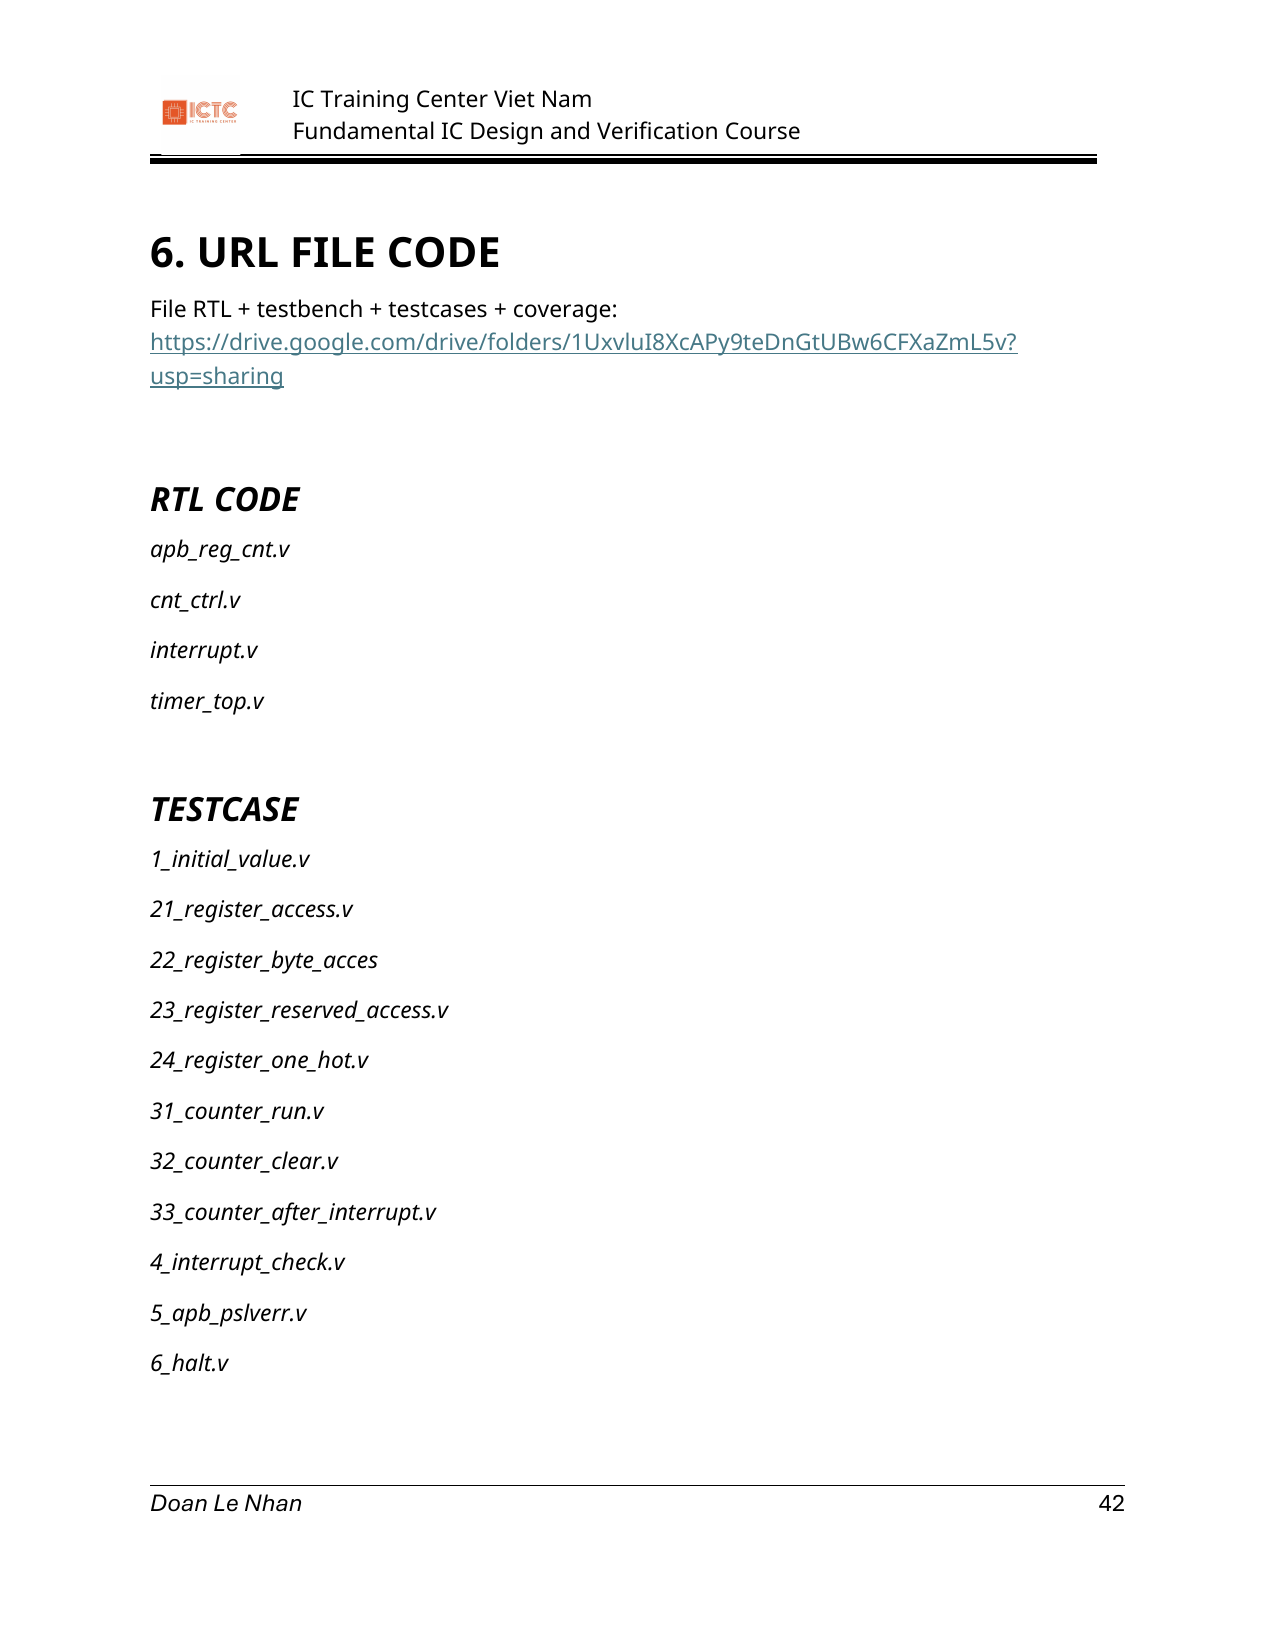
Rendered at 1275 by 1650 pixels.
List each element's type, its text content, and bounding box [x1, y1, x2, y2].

text 21_register_access.v [150, 893, 1125, 924]
text 24_register_one_hot.v [150, 1044, 1125, 1076]
text 4_interrupt_check.v [150, 1246, 1125, 1277]
text File RTL + testbench + testcases + coverage: https://drive.google.com/drive/folders/1UxvluI8XcAPy9teDnGtUBw6CFXaZmL5v?usp=sharing [150, 292, 1125, 391]
text 32_counter_clear.v [150, 1145, 1125, 1176]
subtitle TESTCASE [150, 785, 1125, 831]
picture [161, 75, 241, 155]
text 6_halt.v [150, 1347, 1125, 1378]
text interrupt.v [150, 634, 1125, 665]
subtitle 6. URL FILE CODE [150, 223, 1125, 280]
text 31_counter_run.v [150, 1095, 1125, 1126]
text apb_reg_cnt.v [150, 533, 1125, 564]
text 5_apb_pslverr.v [150, 1296, 1125, 1328]
text 23_register_reserved_access.v [150, 994, 1125, 1025]
text 22_register_byte_acces [150, 943, 1125, 975]
text 1_initial_value.v [150, 843, 1125, 874]
text timer_top.v [150, 684, 1125, 716]
text cnt_ctrl.v [150, 584, 1125, 615]
text 33_counter_after_interrupt.v [150, 1196, 1125, 1227]
subtitle RTL CODE [150, 476, 1125, 521]
